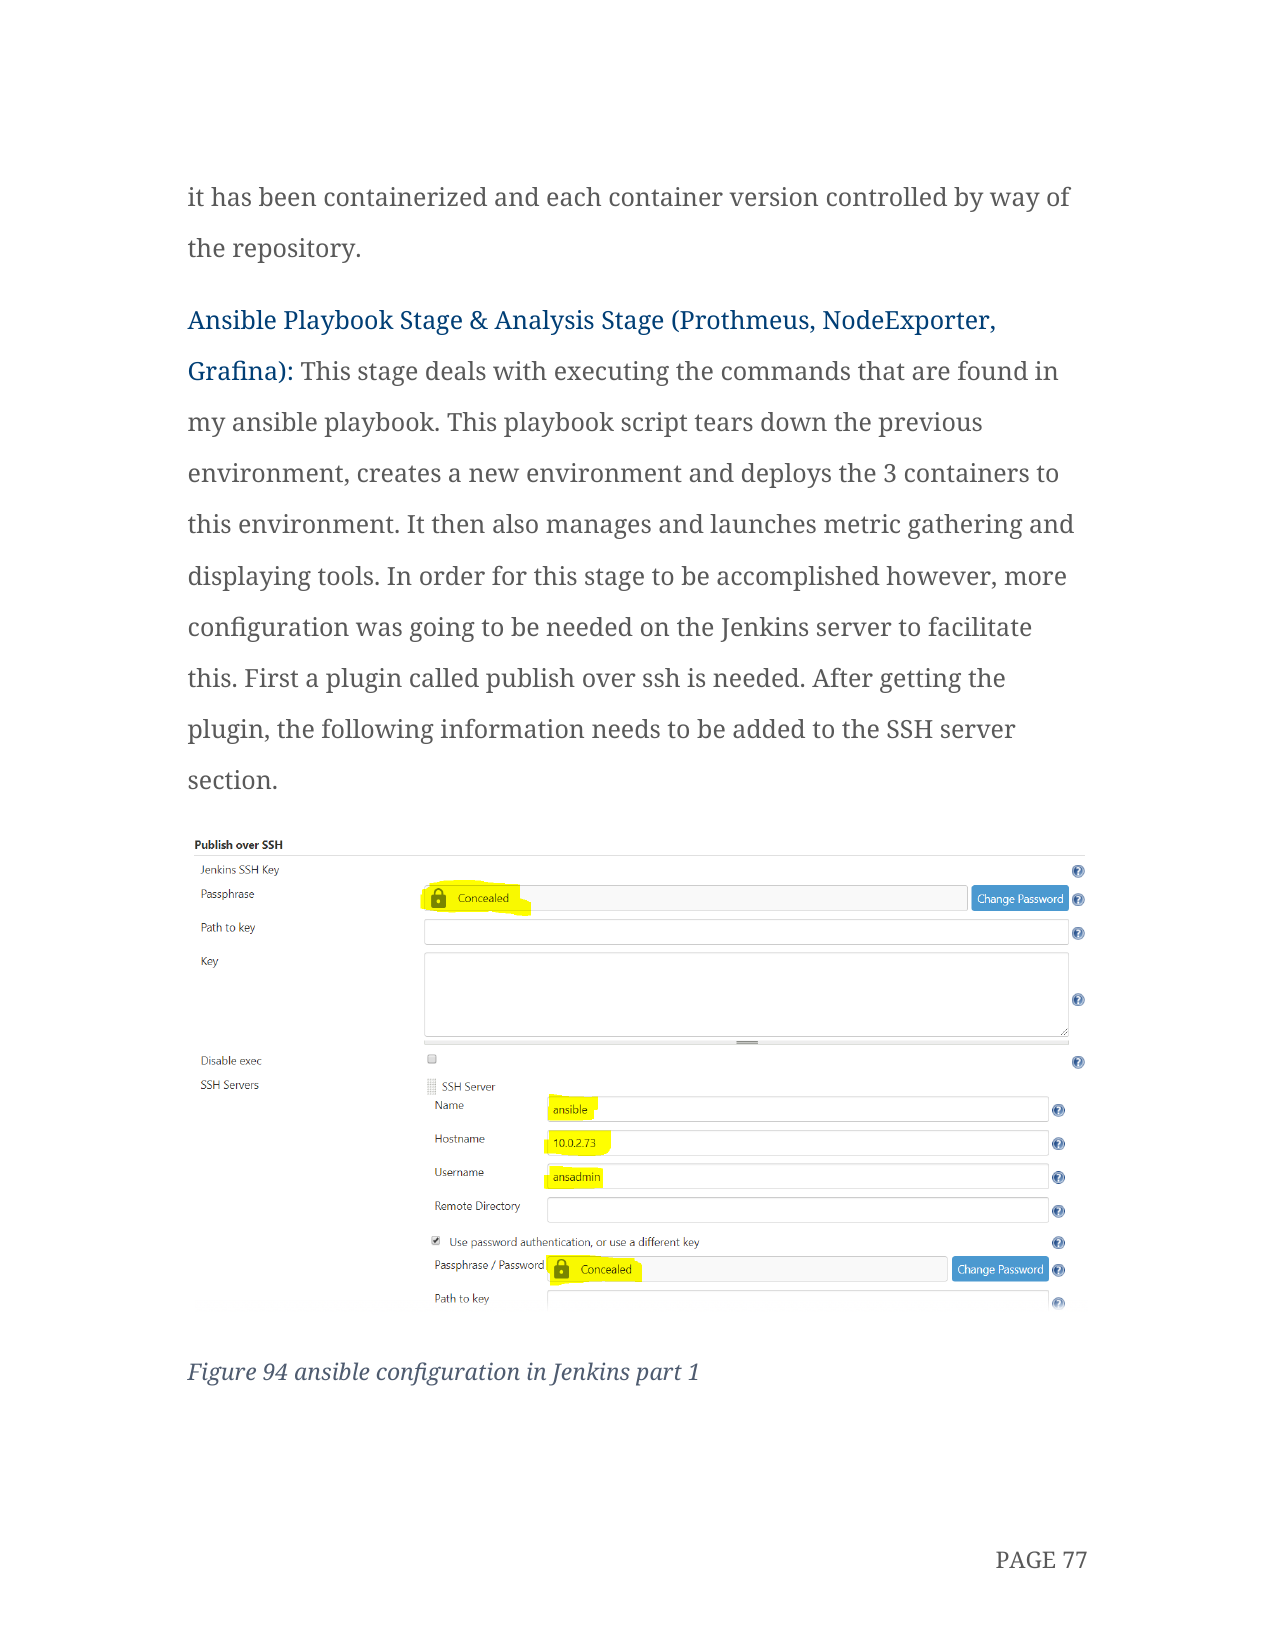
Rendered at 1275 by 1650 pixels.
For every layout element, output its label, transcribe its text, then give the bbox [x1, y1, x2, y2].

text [187, 180, 1087, 265]
text Ansible Playbook Stage & Analysis Stage (Prothmeus, NodeExporter, Grafina): This stage deals with executing the commands that are found in my ansible playbook. This playbook script tears down the previous environment, creates a new environment and deploys the 3 containers to this environment. It then also manages and launches metric gathering and displaying tools. In order for this stage to be accomplished however, more configuration was going to be needed on the Jenkins server to facilitate this. First a plugin called publish over ssh is needed. After getting the plugin, the following information needs to be added to the SSH server section. [187, 303, 1087, 796]
text Figure 94 ansible configuration in Jenkins part 1 [187, 1356, 1087, 1387]
picture [187, 834, 1088, 1320]
